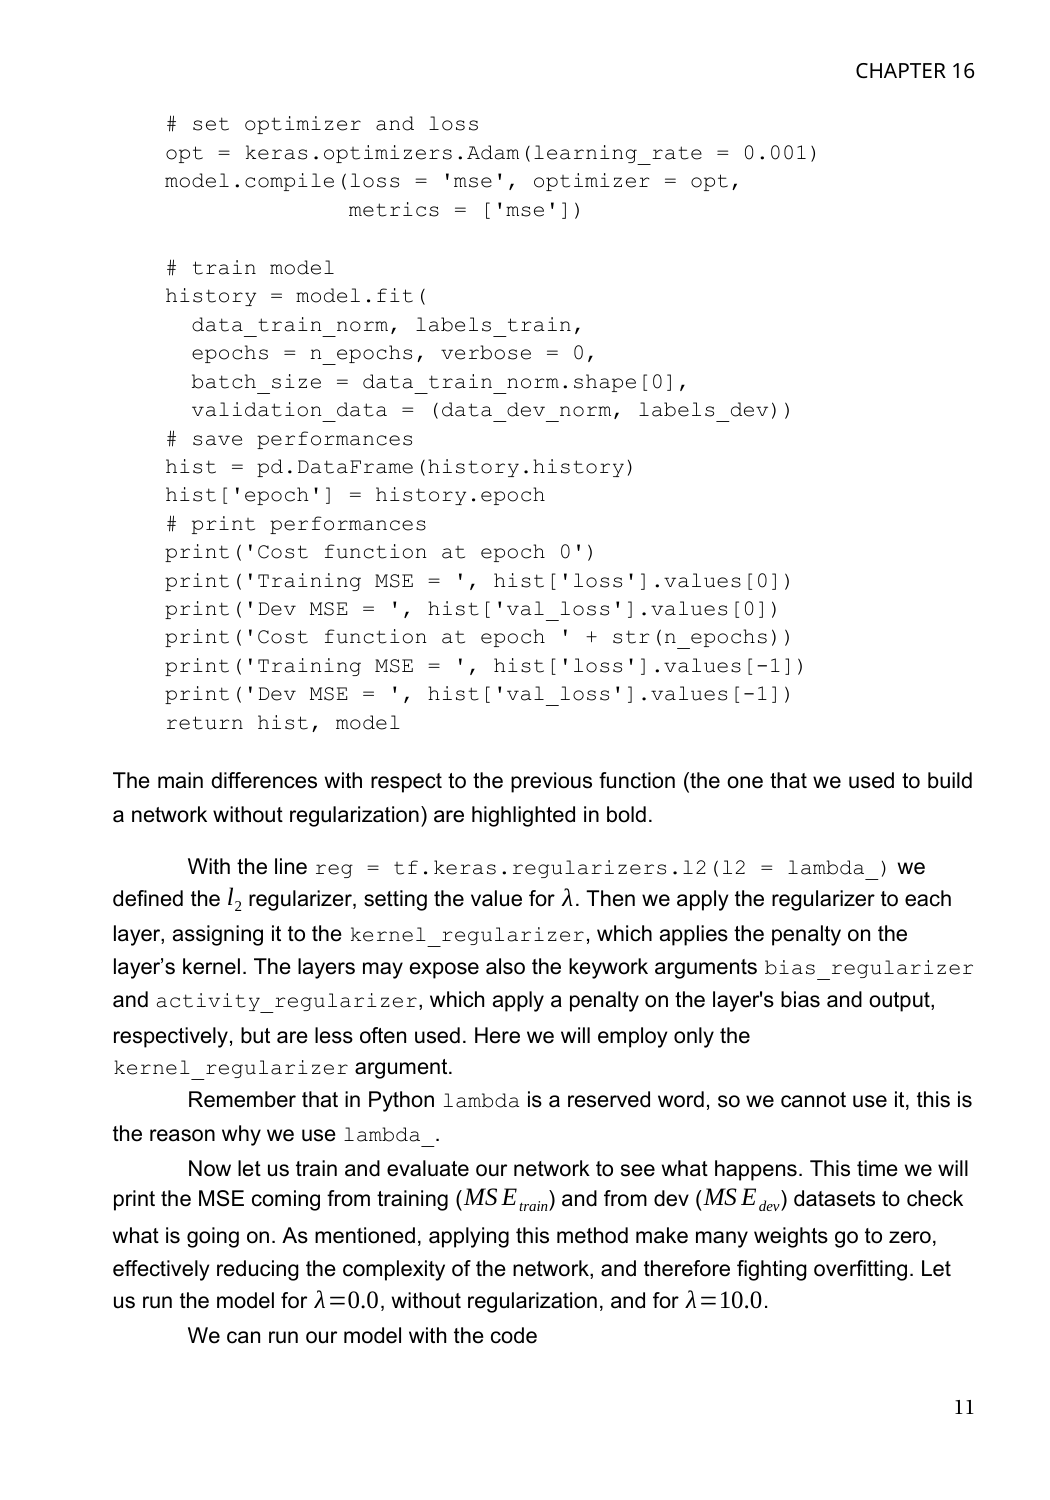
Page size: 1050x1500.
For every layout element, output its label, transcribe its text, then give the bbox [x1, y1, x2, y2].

text print('Cost function at epoch 0') [112, 540, 975, 565]
text hist = pd.DataFrame(history.history) [112, 455, 975, 480]
text print('Training MSE = ', hist['loss'].values[0]) [112, 569, 975, 594]
text data_train_norm, labels_train, [112, 313, 975, 338]
text # save performances [112, 427, 975, 451]
text Remember that in Python lambda is a reserved word, so we cannot use it, this is the reason why we use lambda_. [112, 1081, 975, 1148]
text metrics = ['mse']) [112, 198, 975, 223]
text The main differences with respect to the previous function (the one that we used to build a network without regularization) are highlighted in bold. [112, 760, 975, 827]
text history = model.fit( [112, 284, 975, 309]
text opt = keras.optimizers.Adam(learning_rate = 0.001) [112, 141, 975, 166]
text print('Cost function at epoch ' + str(n_epochs)) [112, 626, 975, 651]
text Now let us train and evaluate our network to see what happens. This time we will print the MSE coming from training () and from dev () datasets to check what is going on. As mentioned, applying this method make many weights go to zero, effectively reducing the complexity of the network, and therefore fighting overfitting. Let us run the model for , without regularization, and for . [112, 1148, 975, 1314]
text return hist, model [112, 711, 975, 736]
text batch_size = data_train_norm.shape[0], [112, 370, 975, 394]
text # print performances [112, 512, 975, 537]
text model.compile(loss = 'mse', optimizer = opt, [112, 169, 975, 194]
text hist['epoch'] = history.epoch [112, 483, 975, 508]
text epochs = n_epochs, verbose = 0, [112, 341, 975, 366]
text print('Dev MSE = ', hist['val_loss'].values[-1]) [112, 683, 975, 707]
text We can run our model with the code [112, 1314, 975, 1348]
text validation_data = (data_dev_norm, labels_dev)) [112, 398, 975, 423]
text # set optimizer and loss [112, 112, 975, 137]
text print('Training MSE = ', hist['loss'].values[-1]) [112, 654, 975, 679]
text # train model [112, 256, 975, 281]
text With the line reg = tf.keras.regularizers.l2(l2 = lambda_) we defined the regularizer, setting the value for . Then we apply the regularizer to each layer, assigning it to the kernel_regularizer, which applies the penalty on the layer’s kernel. The layers may expose also the keywork arguments bias_regularizer and activity_regularizer, which apply a penalty on the layer's bias and output, respectively, but are less often used. Here we will employ only the kernel_regularizer argument. [112, 848, 975, 1081]
text print('Dev MSE = ', hist['val_loss'].values[0]) [112, 597, 975, 622]
